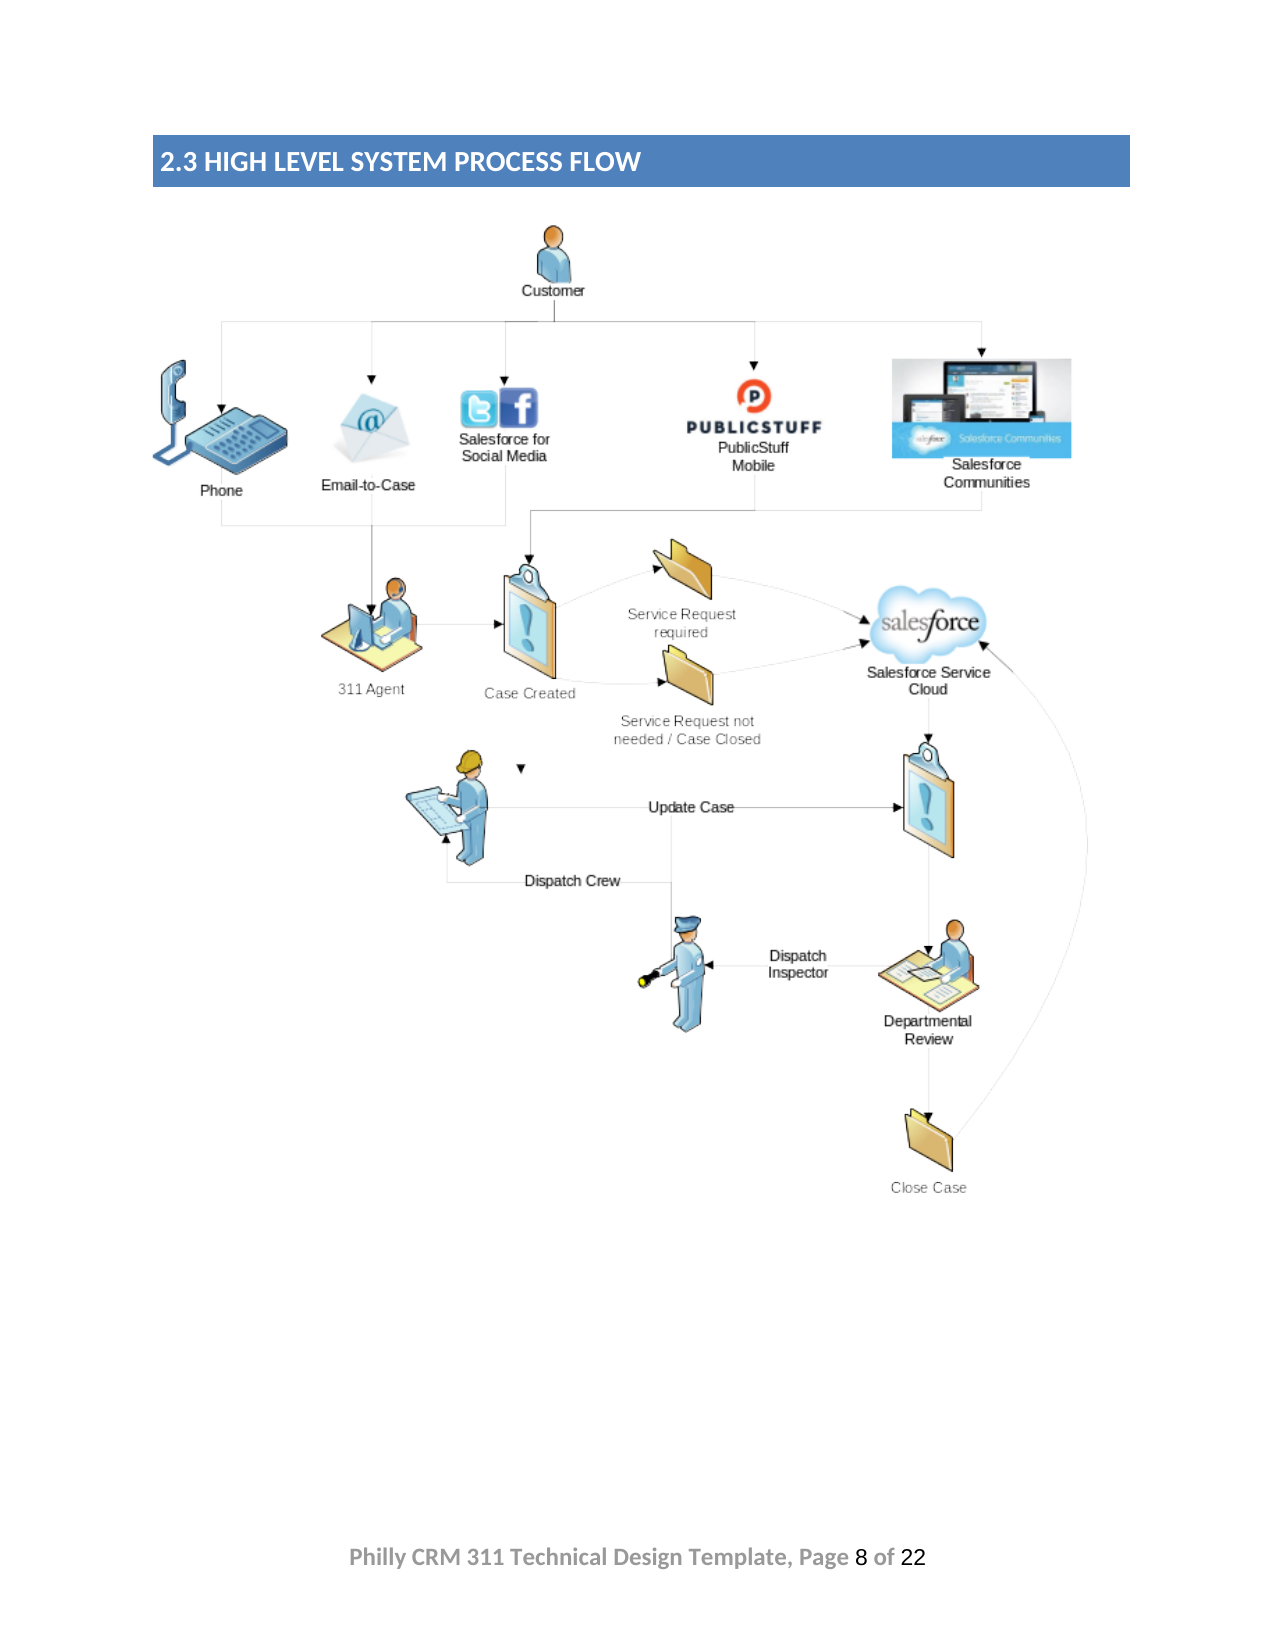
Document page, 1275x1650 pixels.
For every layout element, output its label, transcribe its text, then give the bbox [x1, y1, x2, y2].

table_header 2.3 HIGH LEVEL SYSTEM PROCESS FLOW [155, 138, 1128, 185]
